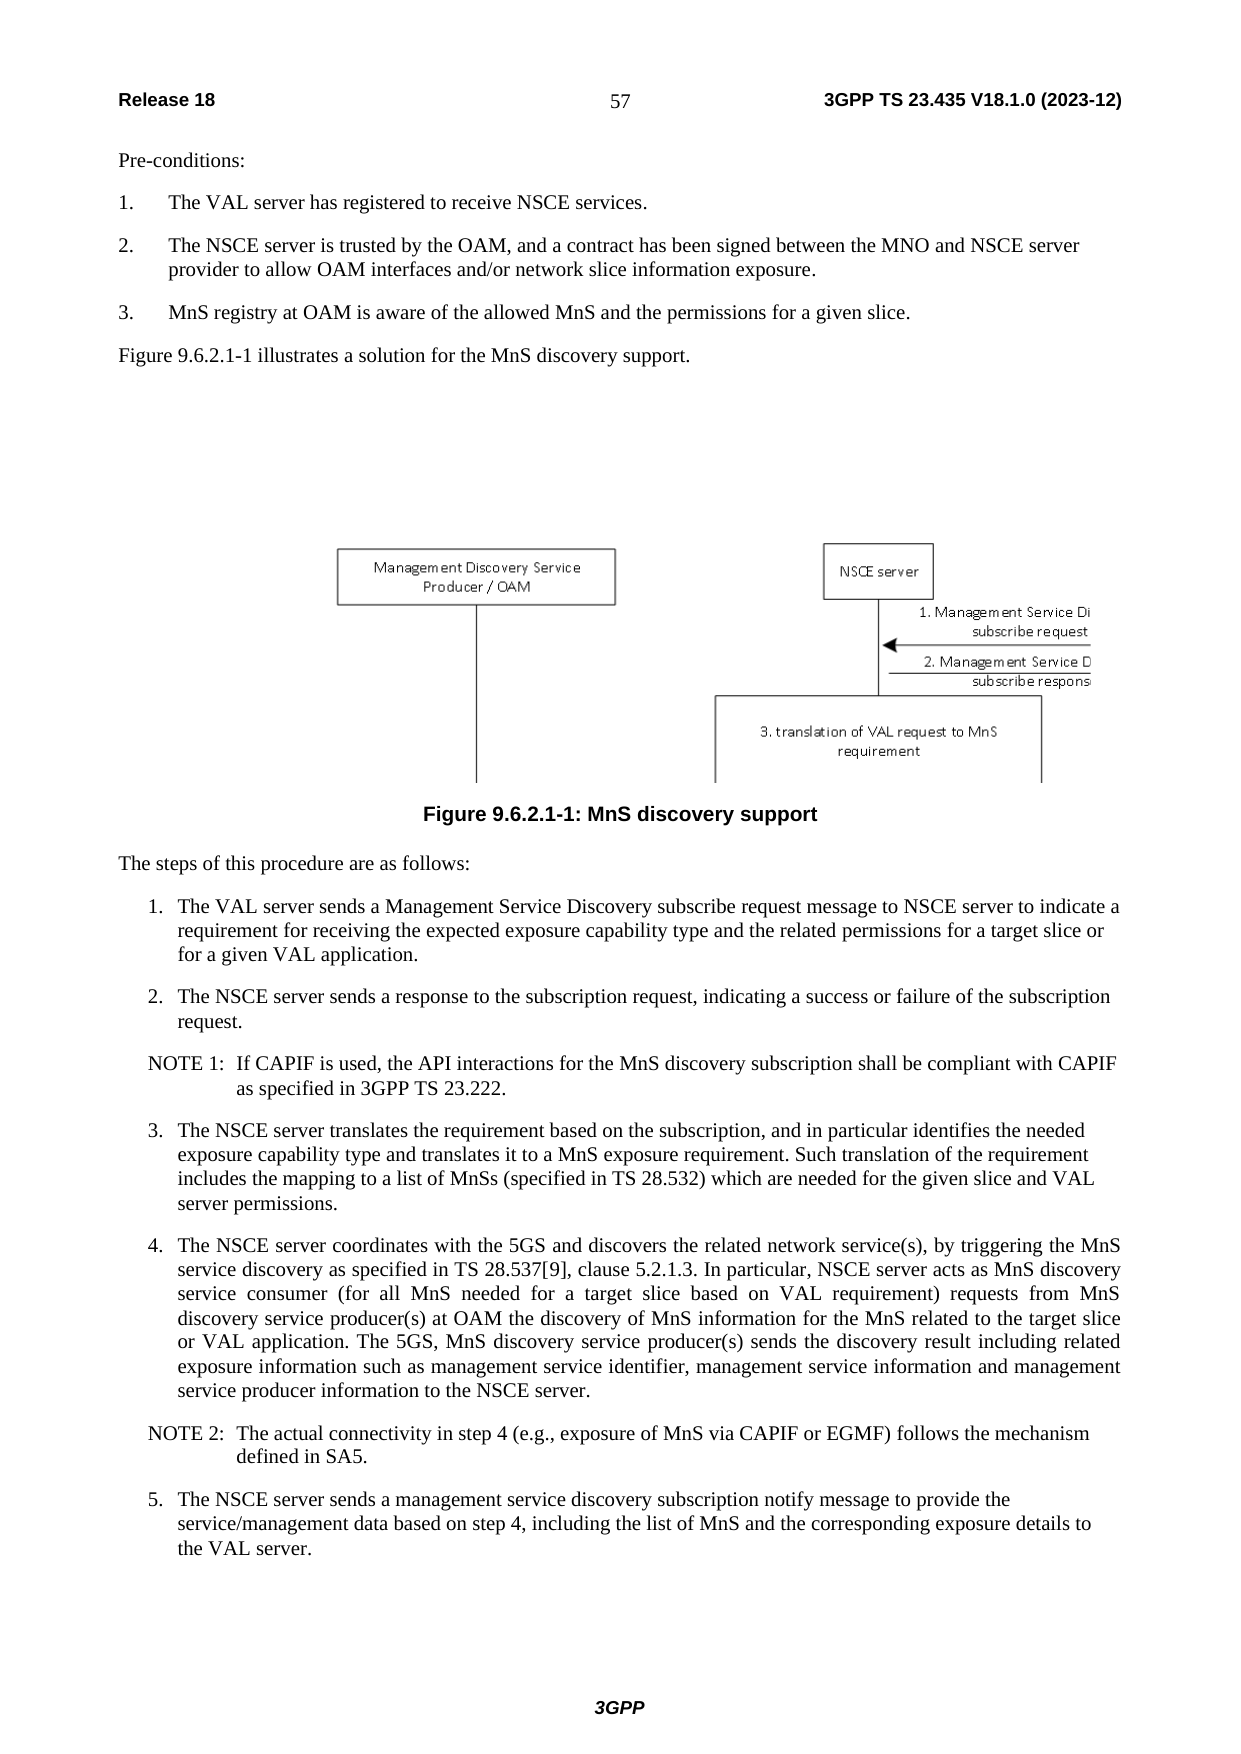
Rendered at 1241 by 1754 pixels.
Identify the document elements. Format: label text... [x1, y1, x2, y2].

text Pre-conditions: [118, 147, 1122, 172]
text NOTE 1: If CAPIF is used, the API interactions for the MnS discovery subscription shall be compliant with CAPIF as specified in 3GPP TS 23.222. [148, 1051, 1122, 1099]
text 4. The NSCE server coordinates with the 5GS and discovers the related network service(s), by triggering the MnS service discovery as specified in TS 28.537[9], clause 5.2.1.3. In particular, NSCE server acts as MnS discovery service consumer (for all MnS needed for a target slice based on VAL requirement) requests from MnS discovery service producer(s) at OAM the discovery of MnS information for the MnS related to the target slice or VAL application. The 5GS, MnS discovery service producer(s) sends the discovery result including related exposure information such as management service identifier, management service information and management service producer information to the NSCE server. [148, 1233, 1122, 1402]
text 1. The VAL server sends a Management Service Discovery subscribe request message to NSCE server to indicate a requirement for receiving the expected exposure capability type and the related permissions for a target slice or for a given VAL application. [148, 893, 1122, 966]
text 1. The VAL server has registered to receive NSCE services. [118, 190, 1122, 214]
text 2. The NSCE server sends a response to the subscription request, indicating a success or failure of the subscription request. [148, 984, 1122, 1033]
text 3. The NSCE server translates the requirement based on the subscription, and in particular identifies the needed exposure capability type and translates it to a MnS exposure requirement. Such translation of the requirement includes the mapping to a list of MnSs (specified in TS 28.532) which are needed for the given slice and VAL server permissions. [148, 1118, 1122, 1214]
text 2. The NSCE server is trusted by the OAM, and a contract has been signed between the MNO and NSCE server provider to allow OAM interfaces and/or network slice information exposure. [118, 233, 1122, 281]
text Figure 9.6.2.1-1: MnS discovery support [118, 802, 1122, 826]
text The steps of this procedure are as follows: [118, 851, 1122, 875]
text 3. MnS registry at OAM is aware of the allowed MnS and the permissions for a given slice. [118, 300, 1122, 324]
text Figure 9.6.2.1-1 illustrates a solution for the MnS discovery support. [118, 343, 1122, 367]
text 5. The NSCE server sends a management service discovery subscription notify message to provide the service/management data based on step 4, including the list of MnS and the corresponding exposure details to the VAL server. [148, 1487, 1122, 1559]
text NOTE 2: The actual connectivity in step 4 (e.g., exposure of MnS via CAPIF or EGMF) follows the mechanism defined in SA5. [148, 1420, 1122, 1468]
